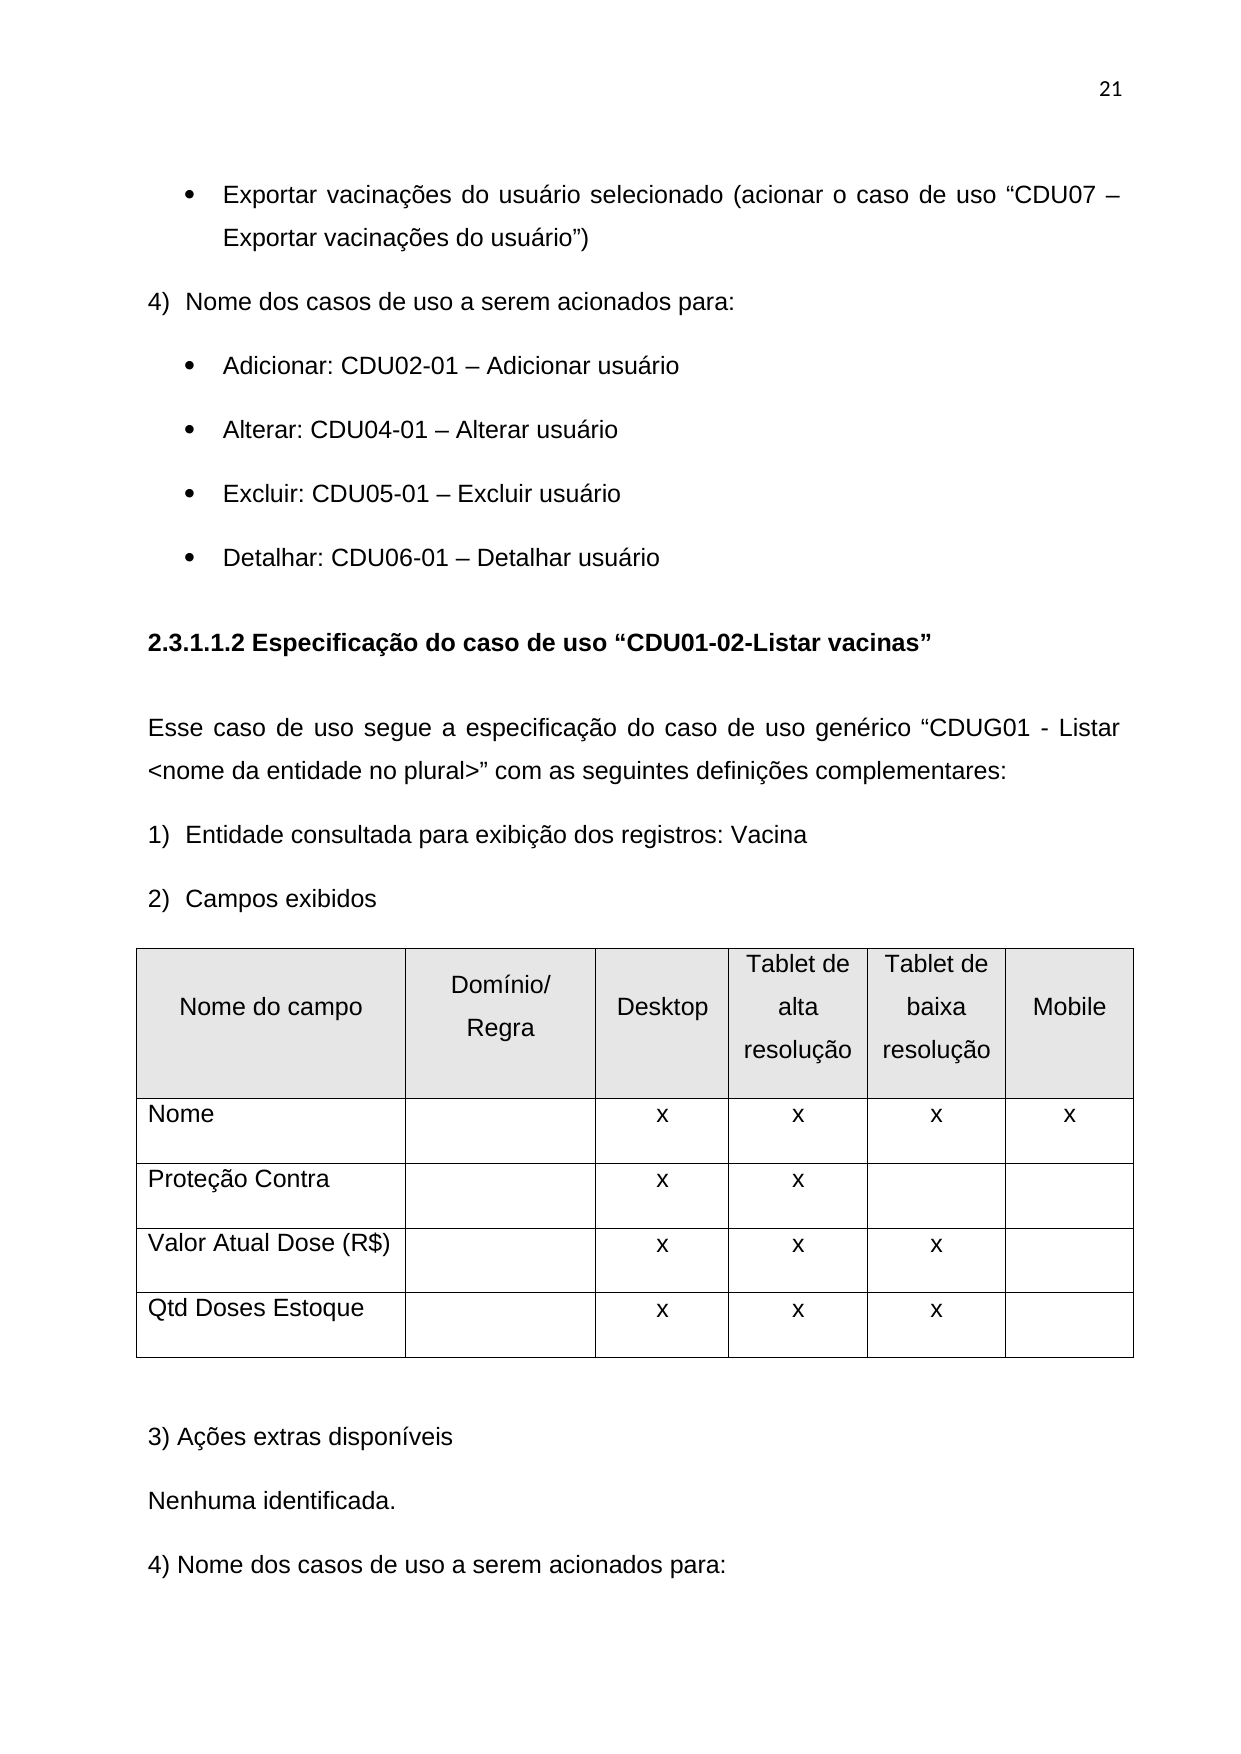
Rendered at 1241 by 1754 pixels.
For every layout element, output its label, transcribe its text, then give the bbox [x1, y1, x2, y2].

table_cell Valor Atual Dose (R$) [137, 1229, 405, 1292]
table_cell Nome [137, 1099, 405, 1162]
table_cell [1006, 1164, 1133, 1227]
table_cell x [596, 1293, 728, 1357]
table_cell Qtd Doses Estoque [137, 1293, 405, 1357]
list Campos exibidos [148, 884, 1122, 912]
table_cell x [596, 1164, 728, 1227]
table_cell x [868, 1099, 1005, 1162]
table_header Tablet de baixa resolução [868, 949, 1005, 1098]
text 2.3.1.1.2 Especificação do caso de uso “CDU01-02-Listar vacinas” [148, 628, 1122, 657]
list Nome dos casos de uso a serem acionados para: [148, 287, 1122, 316]
table_cell [406, 1229, 595, 1292]
list Adicionar: CDU02-01 – Adicionar usuário [185, 351, 1122, 379]
table_cell [1006, 1293, 1133, 1357]
table_header Desktop [596, 949, 728, 1098]
table_cell [868, 1164, 1005, 1227]
table_cell [1006, 1229, 1133, 1292]
list Excluir: CDU05-01 – Excluir usuário [185, 479, 1122, 508]
text 3) Ações extras disponíveis [148, 1422, 1122, 1451]
table_cell [406, 1293, 595, 1357]
table_cell [406, 1099, 595, 1162]
list Exportar vacinações do usuário selecionado (acionar o caso de uso “CDU07 – Exportar vacinações do usuário”) [185, 179, 1122, 252]
table_cell x [729, 1229, 867, 1292]
table_header Domínio/Regra [406, 949, 595, 1098]
text Nenhuma identificada. [148, 1486, 1122, 1515]
list Detalhar: CDU06-01 – Detalhar usuário [185, 543, 1122, 572]
table_cell [406, 1164, 595, 1227]
table_header Tablet de alta resolução [729, 949, 867, 1098]
table_cell x [1006, 1099, 1133, 1162]
list Alterar: CDU04-01 – Alterar usuário [185, 415, 1122, 444]
table_cell Proteção Contra [137, 1164, 405, 1227]
list Entidade consultada para exibição dos registros: Vacina [148, 820, 1122, 848]
table_cell x [729, 1293, 867, 1357]
table_cell x [729, 1099, 867, 1162]
table_cell x [596, 1229, 728, 1292]
table_cell x [868, 1293, 1005, 1357]
table_cell x [729, 1164, 867, 1227]
table_header Mobile [1006, 949, 1133, 1098]
text 4) Nome dos casos de uso a serem acionados para: [148, 1550, 1122, 1579]
table_cell x [596, 1099, 728, 1162]
text Esse caso de uso segue a especificação do caso de uso genérico “CDUG01 - Listar <nome da entidade no plural>” com as seguintes definições complementares: [148, 713, 1122, 784]
table_cell x [868, 1229, 1005, 1292]
table_header Nome do campo [137, 949, 405, 1098]
